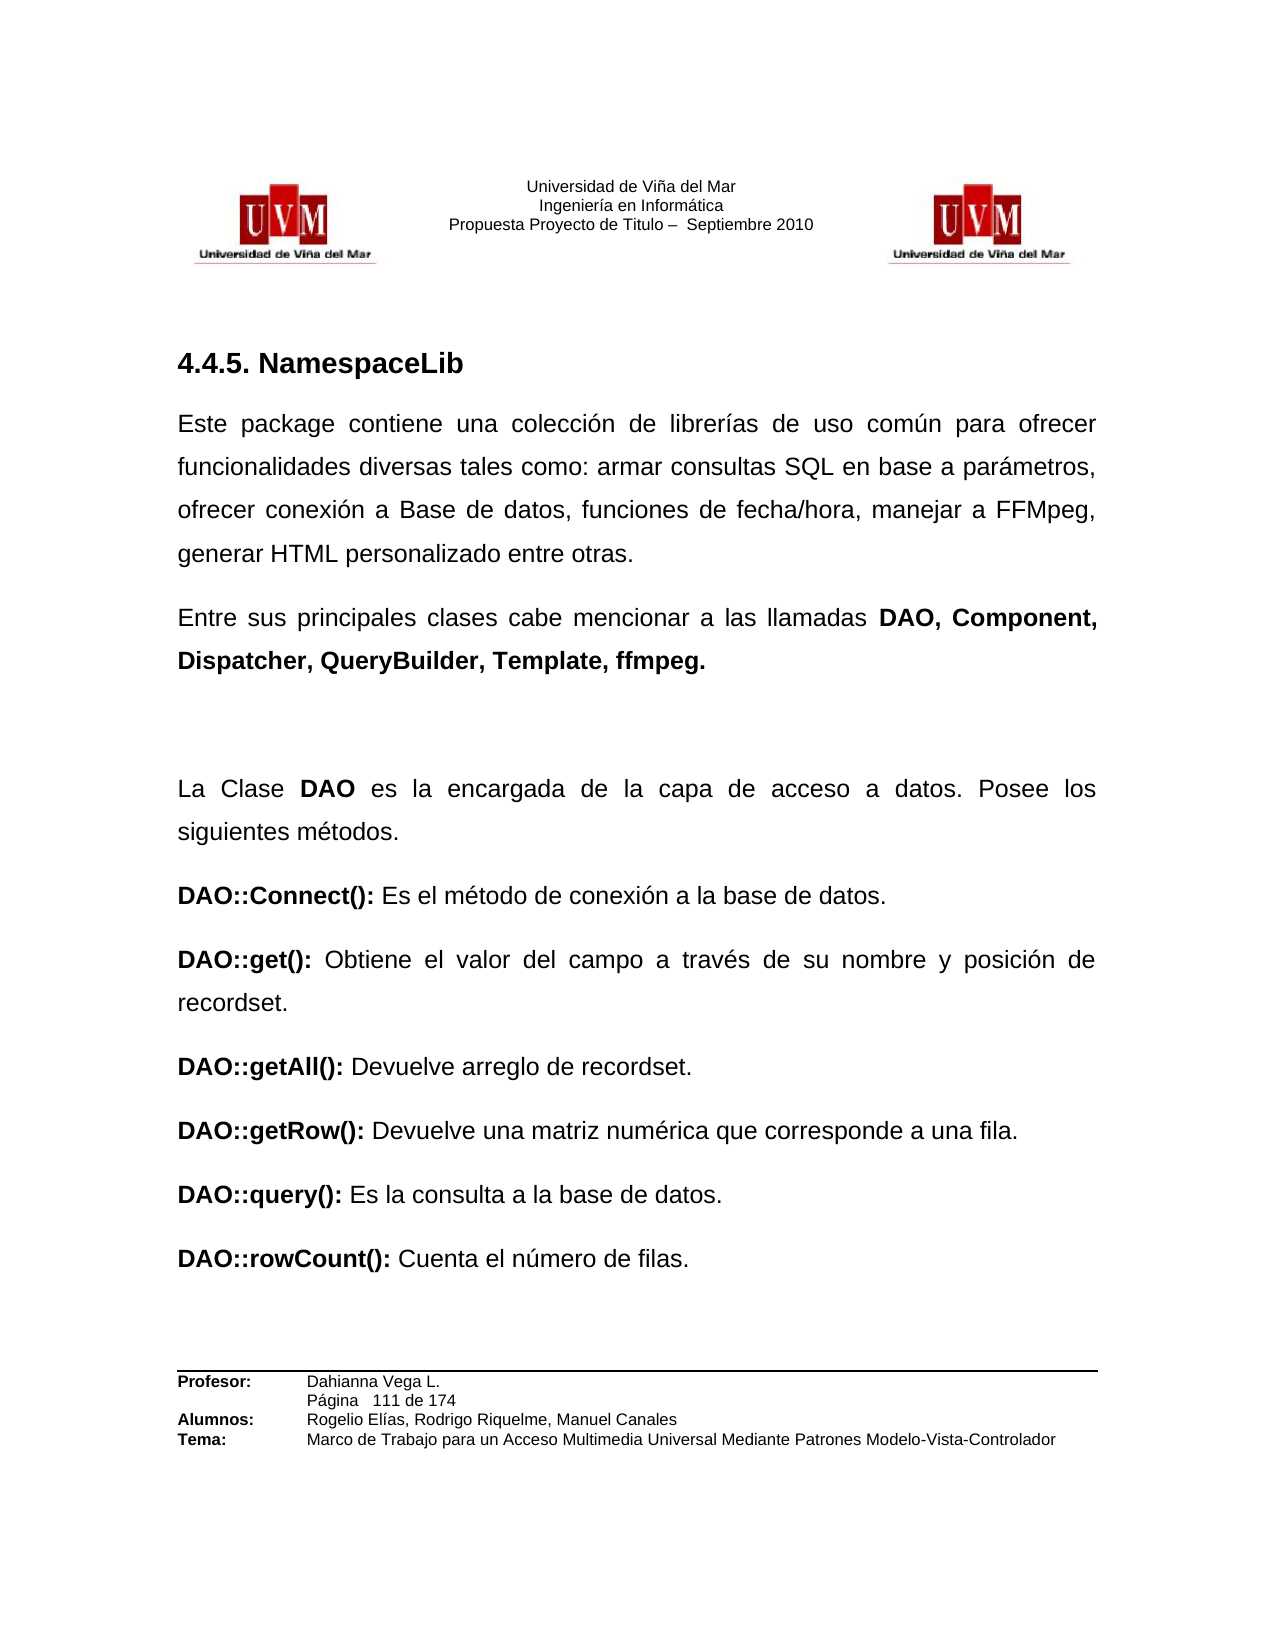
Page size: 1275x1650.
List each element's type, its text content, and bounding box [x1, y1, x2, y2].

text DAO::get(): Obtiene el valor del campo a través de su nombre y posición de recordset. [177, 944, 1098, 1016]
text DAO::query(): Es la consulta a la base de datos. [177, 1179, 1098, 1208]
text Entre sus principales clases cabe mencionar a las llamadas DAO, Component, Dispatcher, QueryBuilder, Template, ffmpeg. [177, 602, 1098, 674]
subtitle 4.4.5. NamespaceLib [177, 346, 1098, 380]
text DAO::Connect(): Es el método de conexión a la base de datos. [177, 881, 1098, 909]
text DAO::getAll(): Devuelve arreglo de recordset. [177, 1052, 1098, 1080]
text DAO::rowCount(): Cuenta el número de filas. [177, 1243, 1098, 1272]
picture [871, 176, 1084, 267]
text La Clase DAO es la encargada de la capa de acceso a datos. Posee los siguientes métodos. [177, 773, 1098, 845]
text Este package contiene una colección de librerías de uso común para ofrecer funcionalidades diversas tales como: armar consultas SQL en base a parámetros, ofrecer conexión a Base de datos, funciones de fecha/hora, manejar a FFMpeg, generar HTML personalizado entre otras. [177, 409, 1098, 567]
picture [177, 176, 390, 267]
text DAO::getRow(): Devuelve una matriz numérica que corresponde a una fila. [177, 1116, 1098, 1144]
